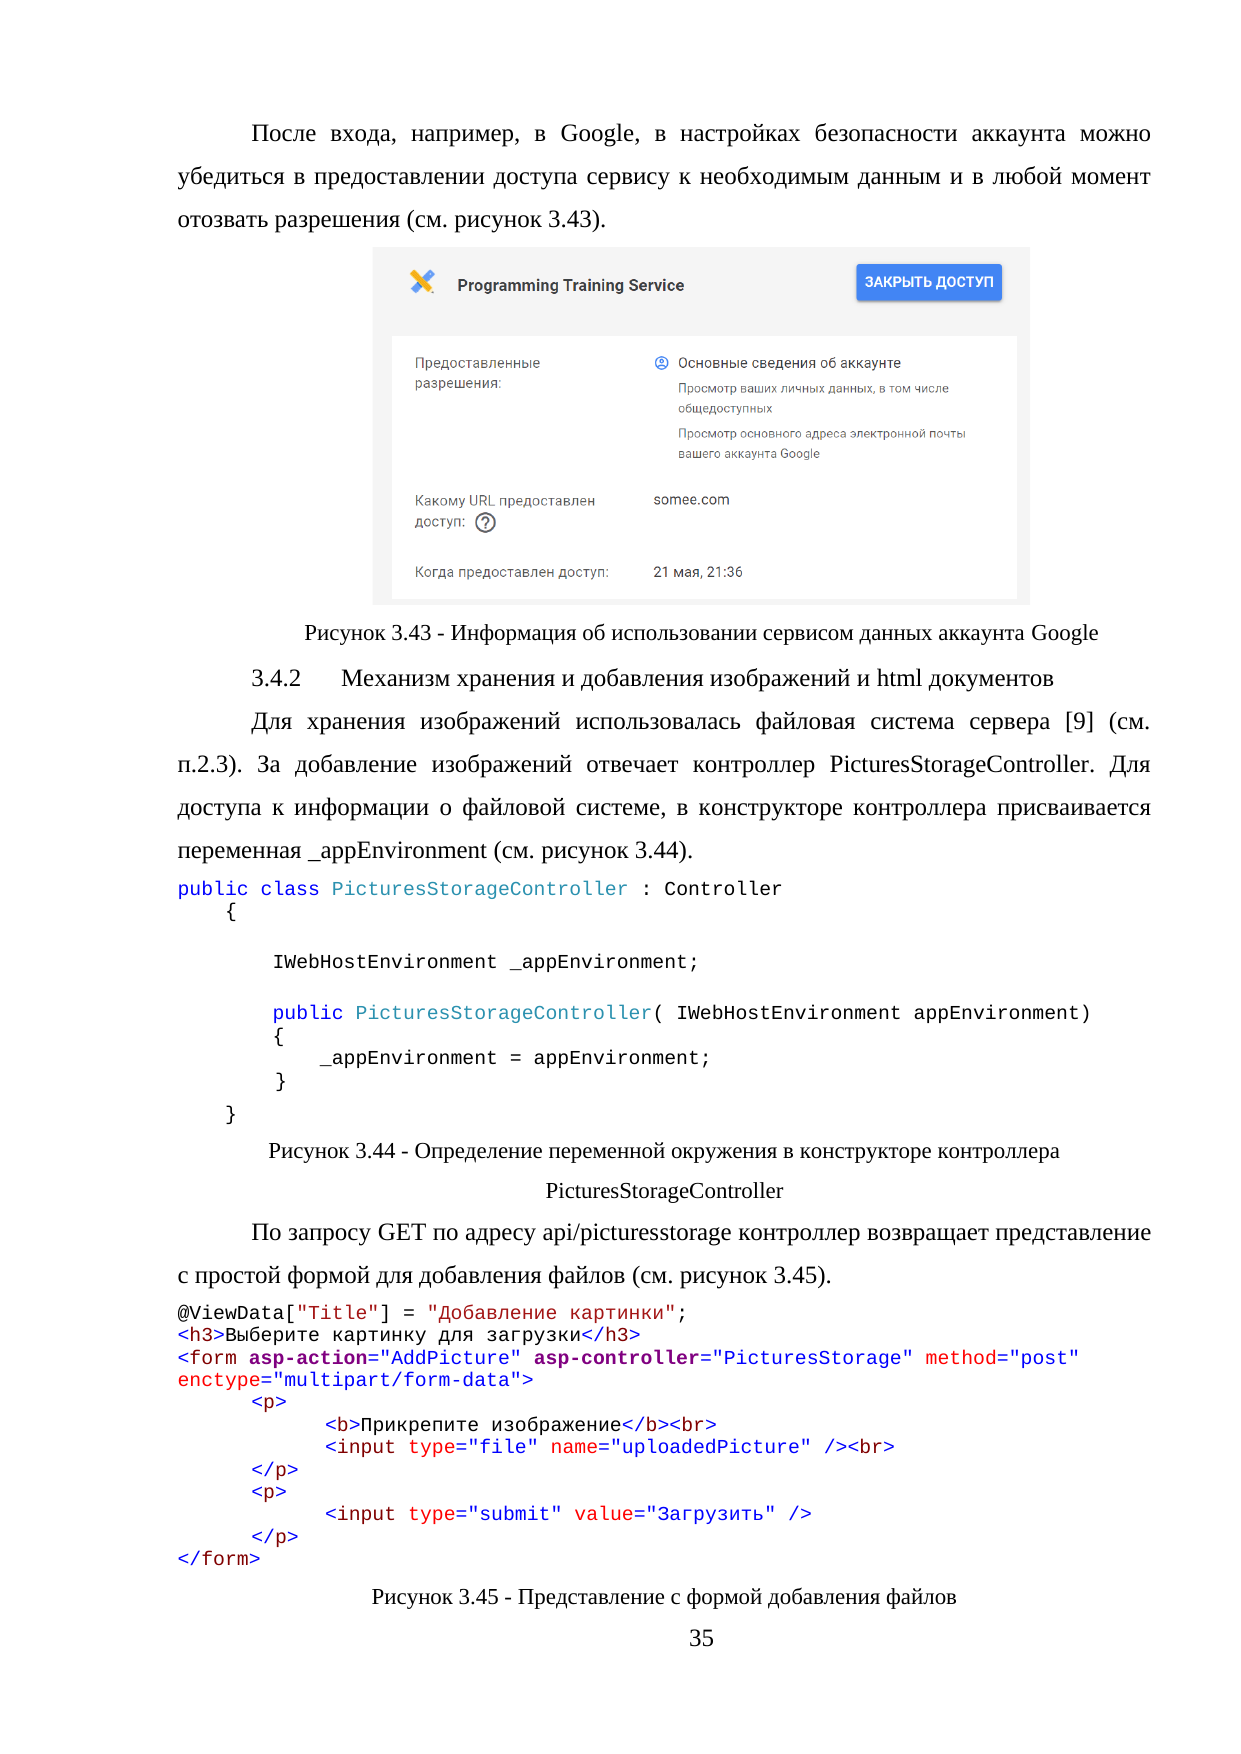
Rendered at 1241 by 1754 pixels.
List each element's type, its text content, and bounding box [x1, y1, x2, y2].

text IWebHostEnvironment _appEnvironment; [177, 952, 1152, 974]
text </form> [177, 1549, 1152, 1572]
text <h3>Выберите картинку для загрузки</h3> [177, 1325, 1152, 1348]
text По запросу GET по адресу api/picturesstorage контроллер возвращает представление с простой формой для добавления файлов (см. рисунок 3.45). [177, 1217, 1152, 1288]
text } [177, 1071, 1152, 1093]
text _appEnvironment = appEnvironment; [177, 1048, 1152, 1071]
text { [177, 901, 1152, 923]
text <input type="file" name="uploadedPicture" /><br> [177, 1437, 1152, 1459]
text <input type="submit" value="Загрузить" /> [177, 1504, 1152, 1527]
text </p> [177, 1527, 1152, 1549]
subtitle Механизм хранения и добавления изображений и html документов [251, 663, 1152, 692]
text public class PicturesStorageController : Controller [177, 879, 1152, 901]
text public PicturesStorageController( IWebHostEnvironment appEnvironment) [177, 1003, 1152, 1026]
text @ViewData["Title"] = "Добавление картинки"; [177, 1303, 1152, 1325]
text { [177, 1026, 1152, 1048]
picture [372, 247, 1030, 605]
text <p> [177, 1392, 1152, 1415]
text } [177, 1104, 1152, 1126]
text </p> [177, 1459, 1152, 1482]
text Рисунок 3.43 - Информация об использовании сервисом данных аккаунта Google [177, 619, 1152, 646]
text Для хранения изображений использовалась файловая система сервера [9] (см. п.2.3). За добавление изображений отвечает контроллер PicturesStorageController. Для доступа к информации о файловой системе, в конструкторе контроллера присваивается переменная _appEnvironment (см. рисунок 3.44). [177, 706, 1152, 864]
text <p> [177, 1482, 1152, 1504]
text <form asp-action="AddPicture" asp-controller="PicturesStorage" method="post" enctype="multipart/form-data"> [177, 1348, 1152, 1392]
text <b>Прикрепите изображение</b><br> [177, 1415, 1152, 1437]
text После входа, например, в Google, в настройках безопасности аккаунта можно убедиться в предоставлении доступа сервису к необходимым данным и в любой момент отозвать разрешения (см. рисунок 3.43). [177, 118, 1152, 233]
text Рисунок 3.45 - Представление с формой добавления файлов [177, 1583, 1152, 1609]
text Рисунок 3.44 - Определение переменной окружения в конструкторе контроллера PicturesStorageController [177, 1138, 1152, 1203]
